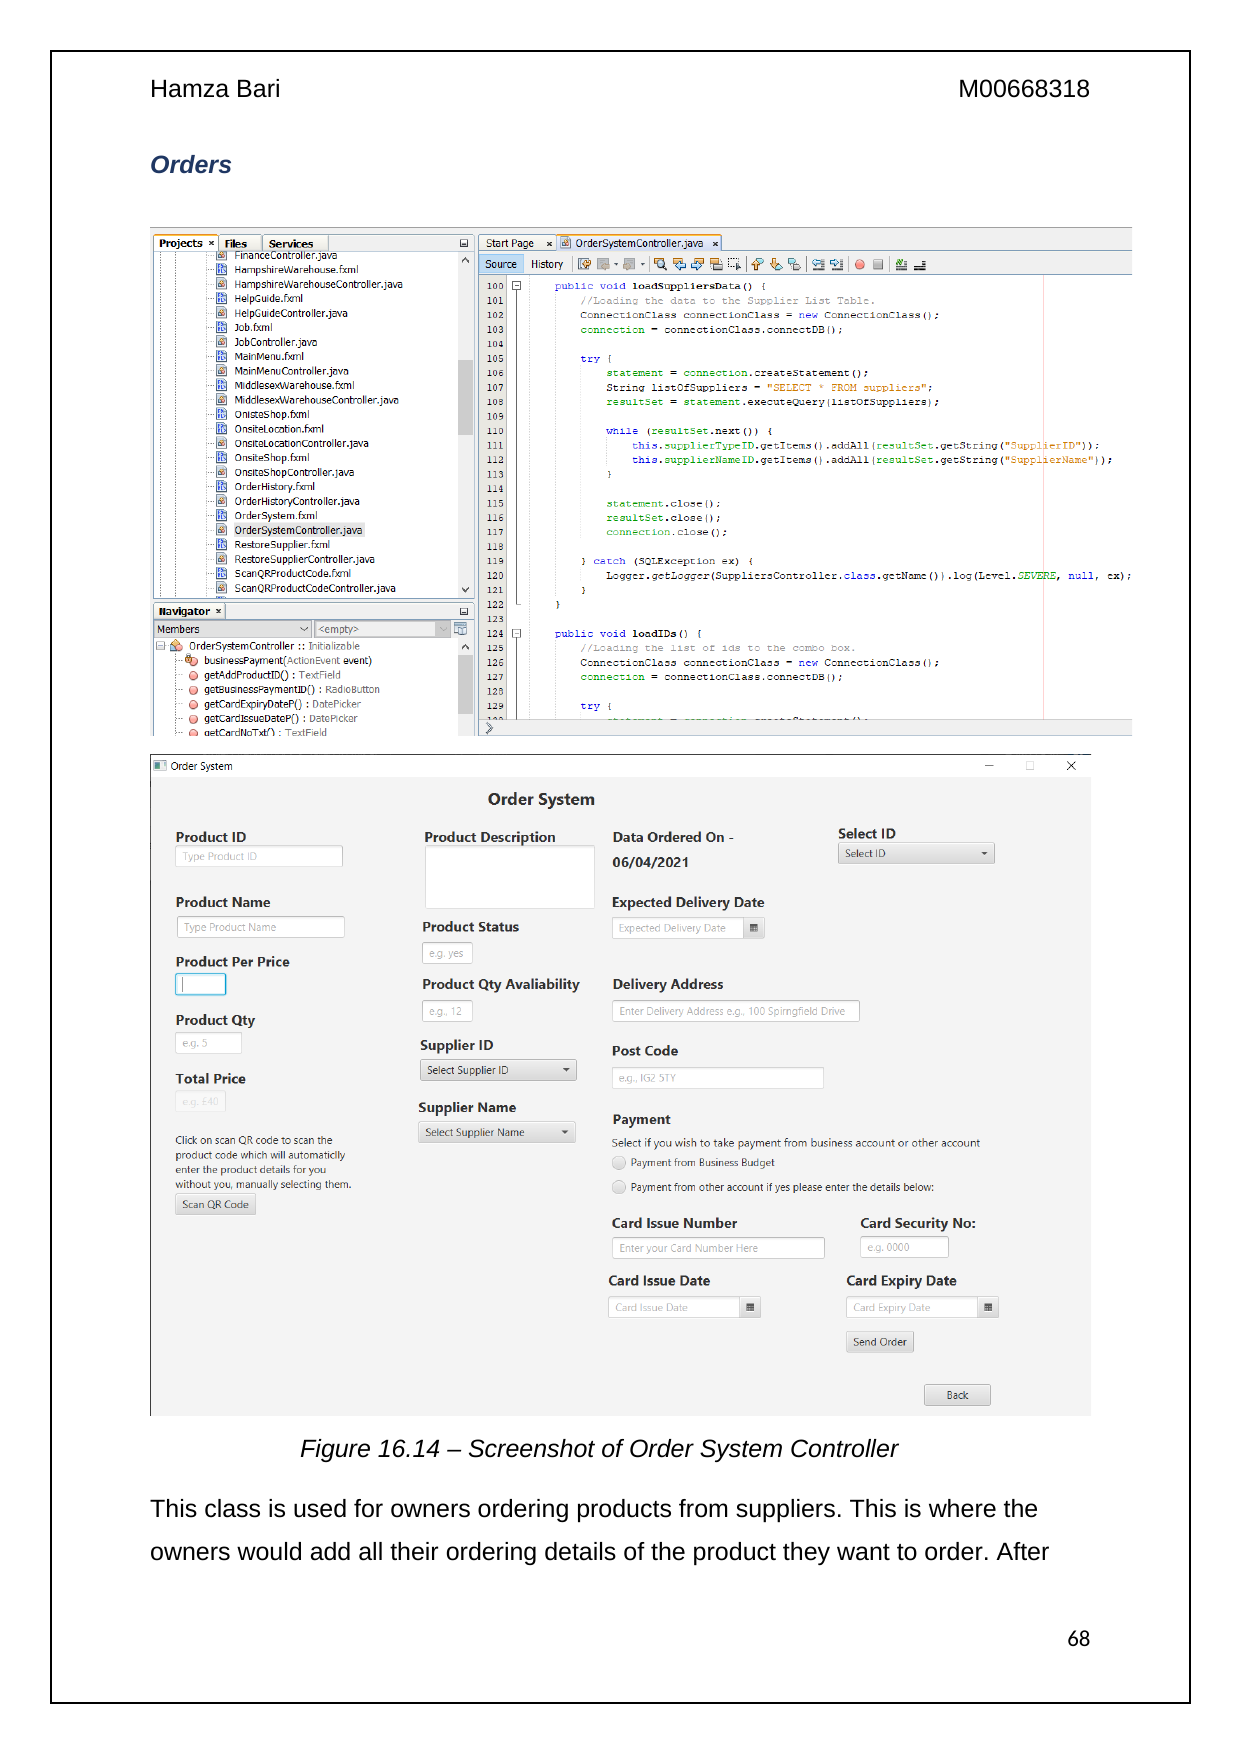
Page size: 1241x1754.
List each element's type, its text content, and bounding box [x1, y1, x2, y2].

picture [150, 754, 1092, 1416]
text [150, 1494, 1090, 1566]
picture [150, 227, 1133, 736]
text Figure 16.14 – Screenshot of Order System Controller [300, 1434, 1090, 1463]
subtitle Orders [150, 150, 1090, 179]
